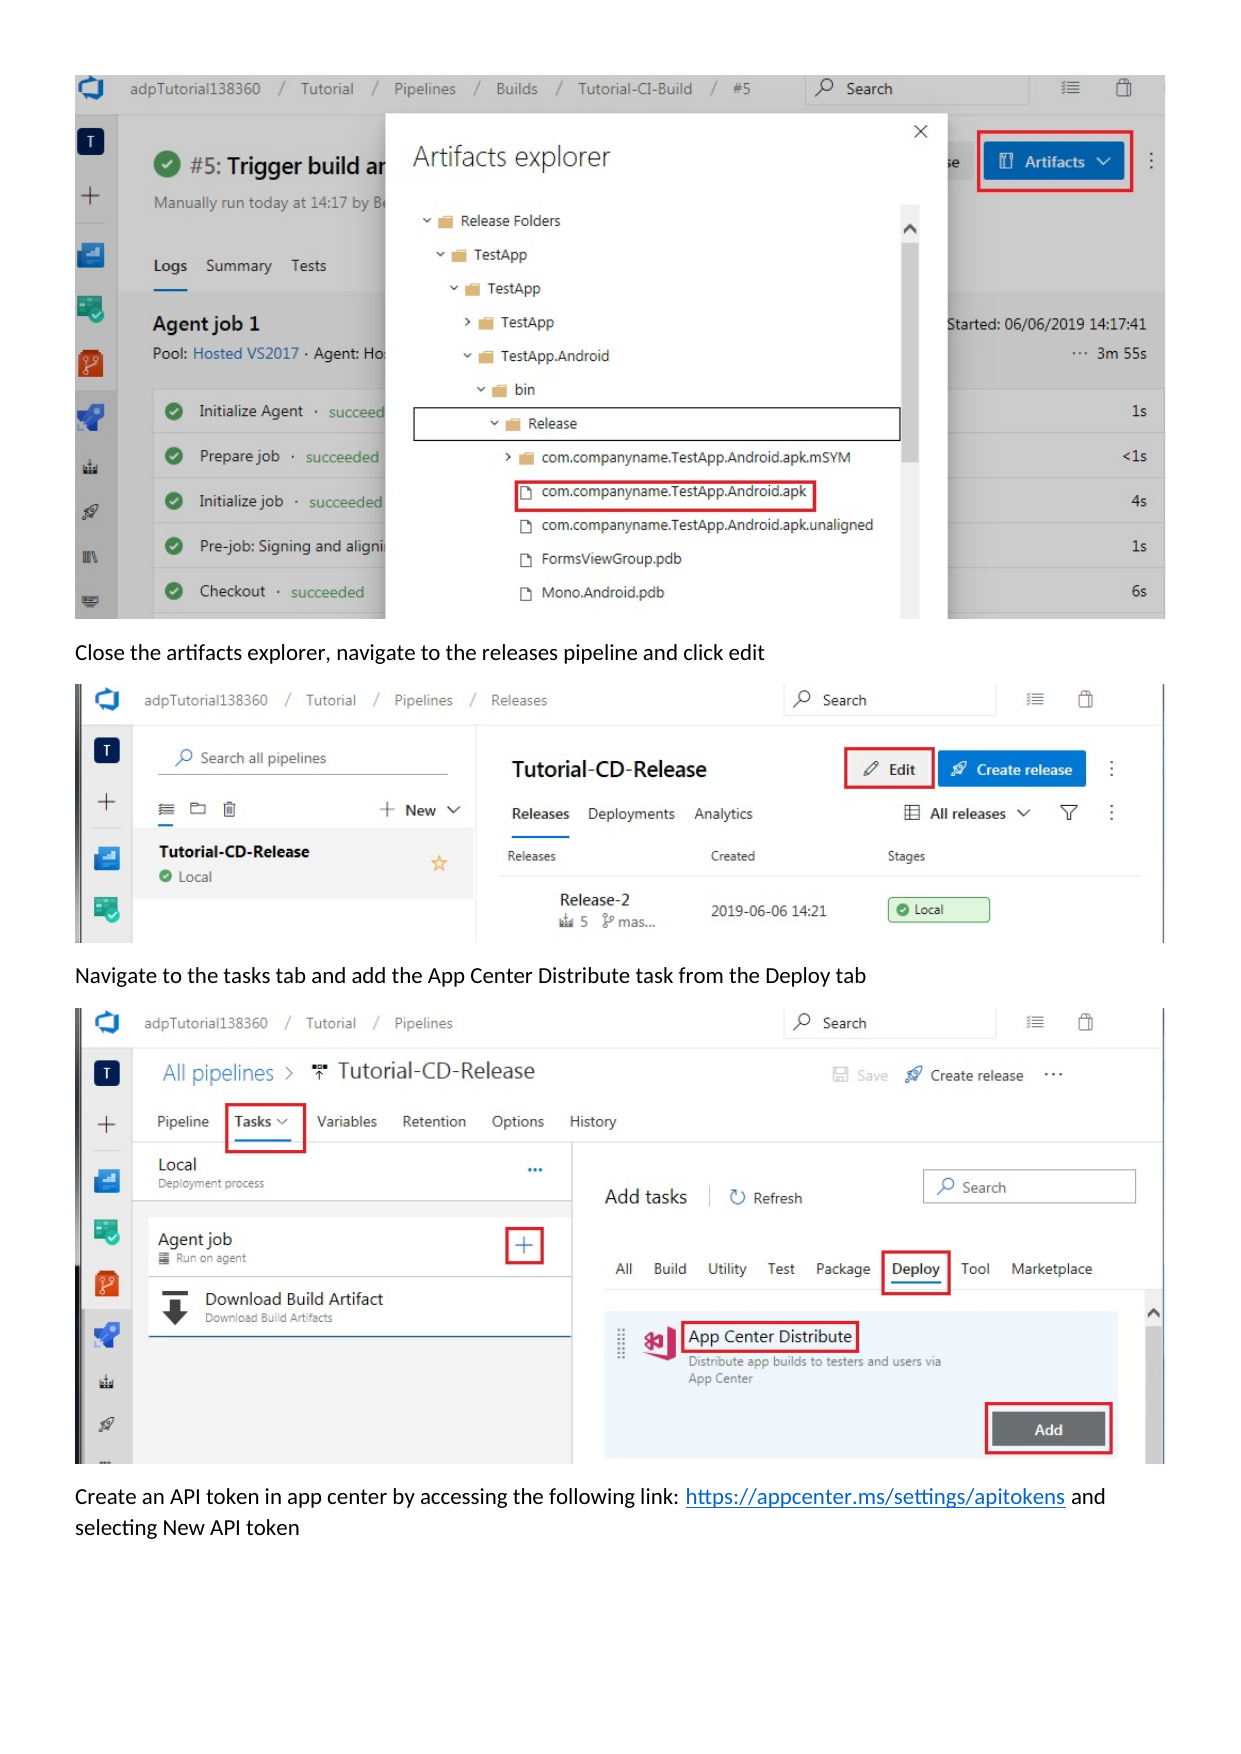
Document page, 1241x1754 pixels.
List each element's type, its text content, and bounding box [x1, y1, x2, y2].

text Navigate to the tasks tab and add the App Center Distribute task from the Deploy tab [75, 961, 1165, 989]
text Create an API token in app center by accessing the following link: https://appcenter.ms/settings/apitokens and selecting New API token [75, 1482, 1165, 1541]
text Close the artifacts explorer, navigate to the releases pipeline and click edit [75, 638, 1165, 666]
picture [75, 1008, 1166, 1464]
picture [75, 684, 1166, 943]
picture [75, 75, 1166, 619]
